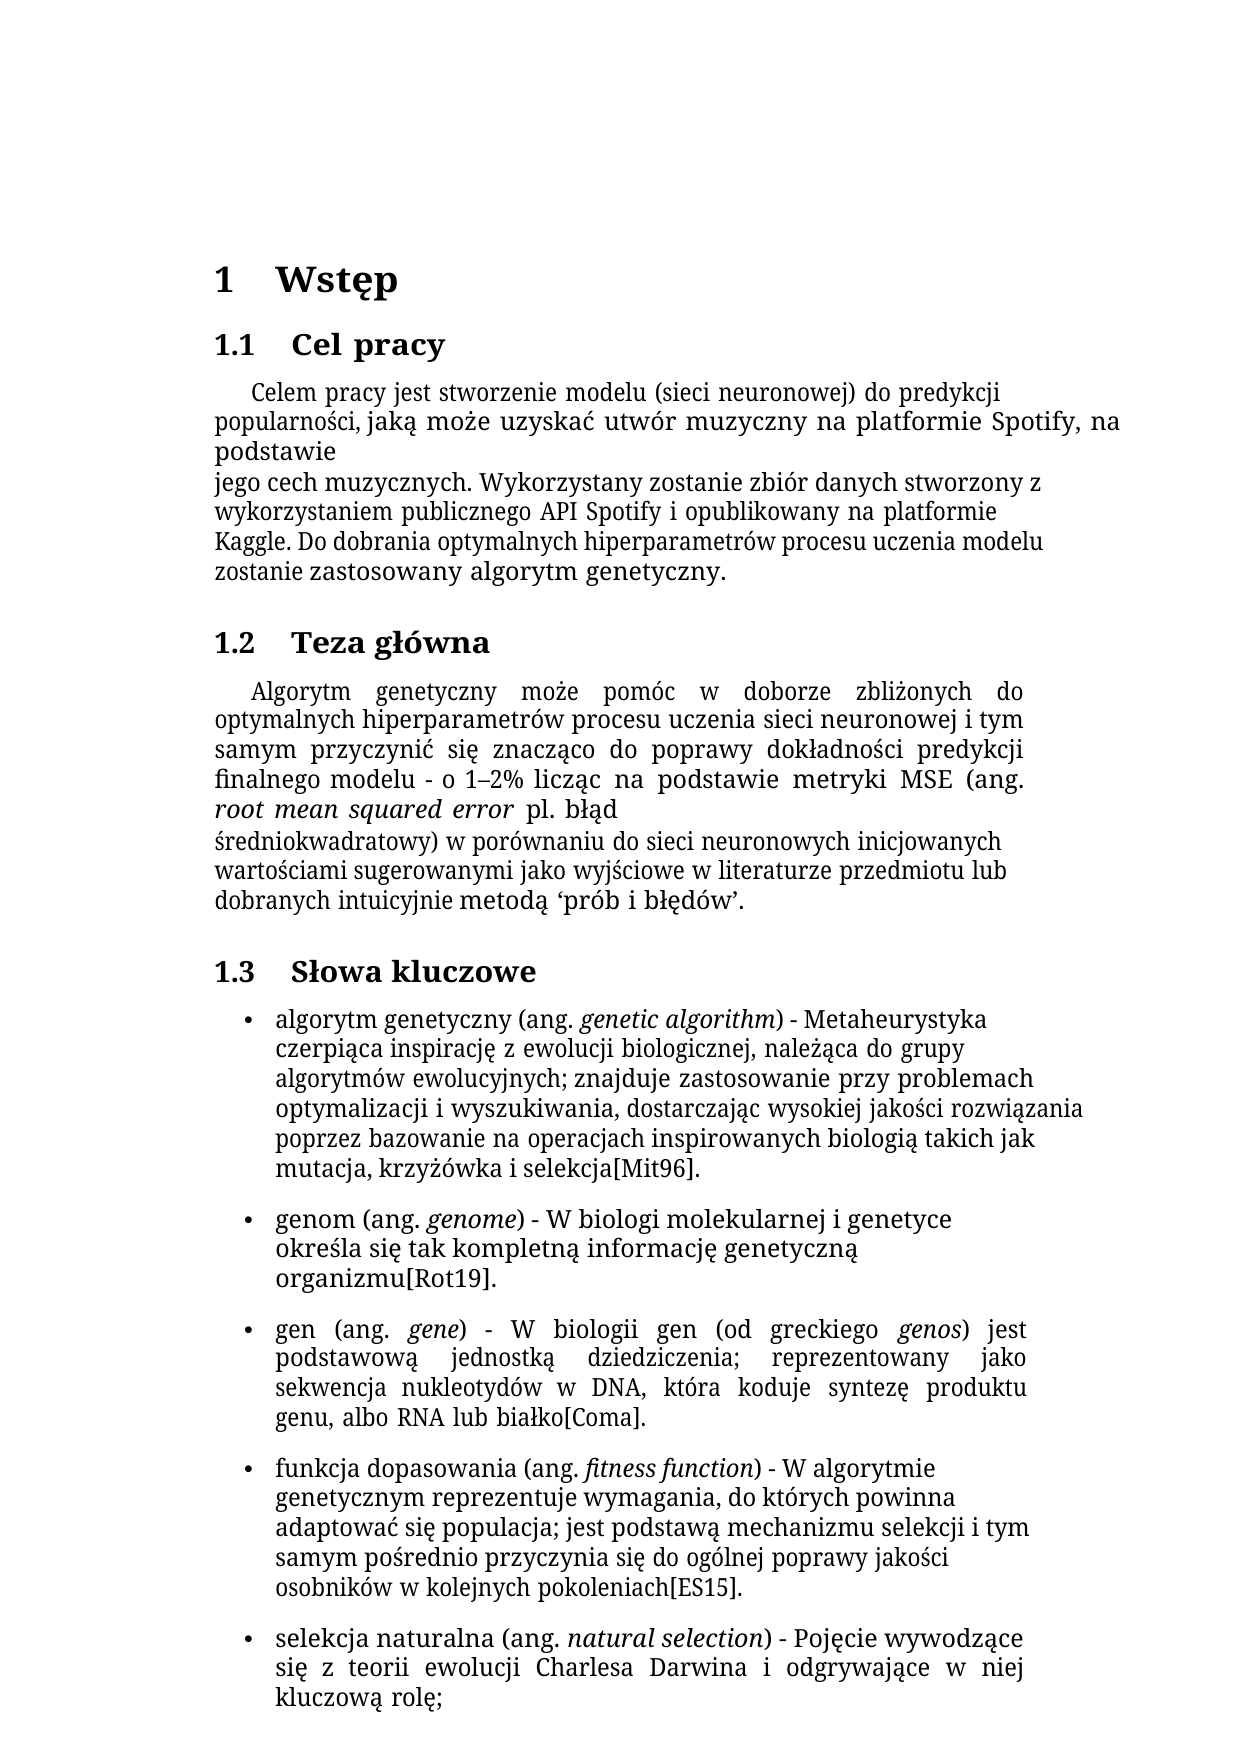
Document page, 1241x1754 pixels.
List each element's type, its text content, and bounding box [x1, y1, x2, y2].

list algorytm genetyczny (ang. genetic algorithm) - Metaheurystyka czerpiąca inspirację z ewolucji biologicznej, należąca do grupy algorytmów ewolucyjnych; znajduje zastosowanie przy problemach optymalizacji i wyszukiwania, dostarczając wysokiej jakości rozwiązania poprzez bazowanie na operacjach inspirowanych biologią takich jak mutacja, krzyżówka i selekcja[Mit96]. [244, 1005, 1095, 1185]
text średniokwadratowy) w porównaniu do sieci neuronowych inicjowanych wartościami sugerowanymi jako wyjściowe w literaturze przedmiotu lub dobranych intuicyjnie metodą ‘prób i błędów’. [214, 827, 1089, 916]
subtitle Cel pracy [214, 324, 1186, 364]
subtitle Słowa kluczowe [214, 951, 1186, 991]
text jego cech muzycznych. Wykorzystany zostanie zbiór danych stworzony z wykorzystaniem publicznego API Spotify i opublikowany na platformie Kaggle. Do dobrania optymalnych hiperparametrów procesu uczenia modelu zostanie zastosowany algorytm genetyczny. [214, 468, 1055, 588]
text Algorytm genetyczny może pomóc w doborze zbliżonych do optymalnych hiperparametrów procesu uczenia sieci neuronowej i tym samym przyczynić się znacząco do poprawy dokładności predykcji finalnego modelu - o 1–2% licząc na podstawie metryki MSE (ang. root mean squared error pl. błąd [214, 676, 1024, 826]
subtitle Wstęp [214, 255, 1186, 303]
text Celem pracy jest stworzenie modelu (sieci neuronowej) do predykcji popularności, jaką może uzyskać utwór muzyczny na platformie Spotify, na podstawie [214, 378, 1136, 468]
list genom (ang. genome) - W biologi molekularnej i genetyce określa się tak kompletną informację genetyczną organizmu[Rot19]. [244, 1205, 1024, 1294]
subtitle Teza główna [214, 623, 1186, 662]
list selekcja naturalna (ang. natural selection) - Pojęcie wywodzące się z teorii ewolucji Charlesa Darwina i odgrywające w niej kluczową rolę; [244, 1623, 1024, 1713]
list funkcja dopasowania (ang. fitness function) - W algorytmie genetycznym reprezentuje wymagania, do których powinna adaptować się populacja; jest podstawą mechanizmu selekcji i tym samym pośrednio przyczynia się do ogólnej poprawy jakości osobników w kolejnych pokoleniach[ES15]. [244, 1454, 1035, 1604]
list gen (ang. gene) - W biologii gen (od greckiego genos) jest podstawową jednostką dziedziczenia; reprezentowany jako sekwencja nukleotydów w DNA, która koduje syntezę produktu genu, albo RNA lub białko[Coma]. [244, 1314, 1027, 1434]
